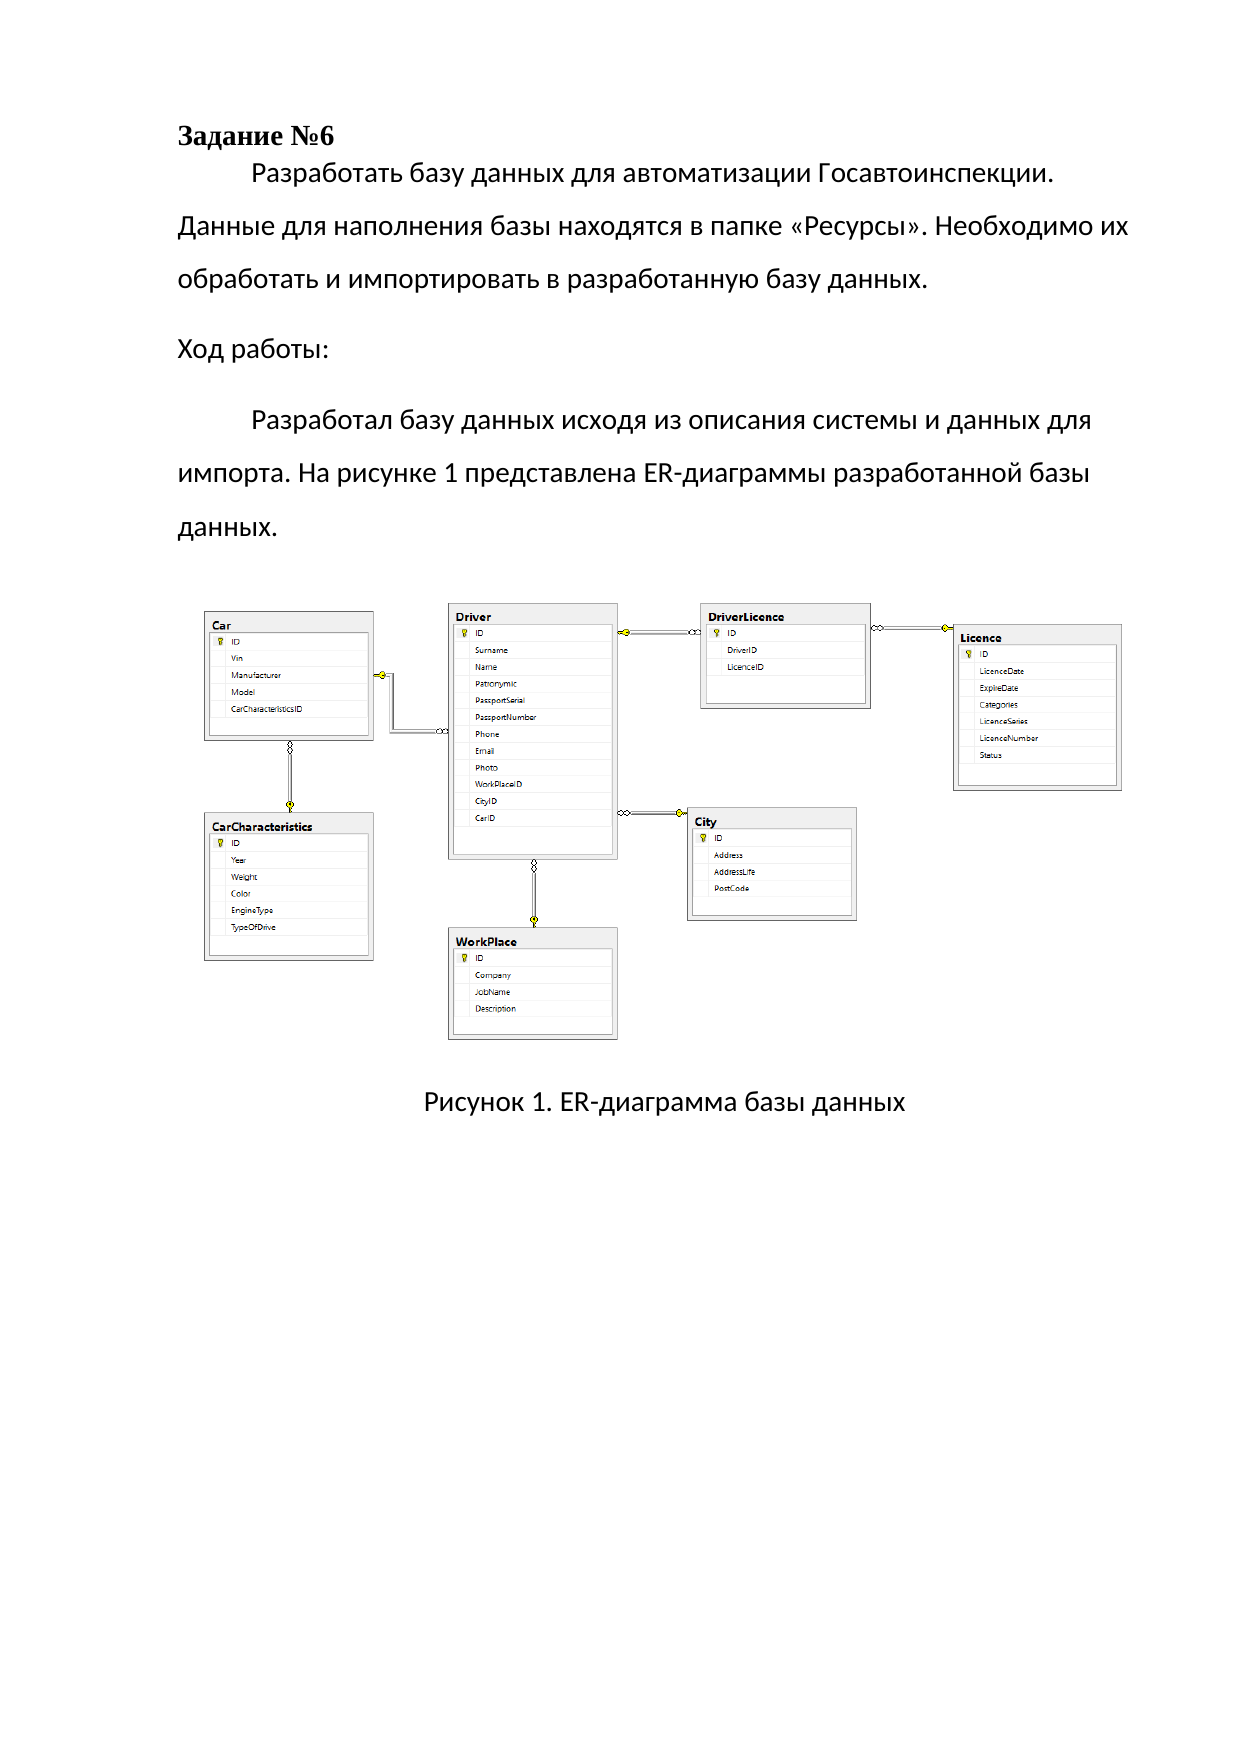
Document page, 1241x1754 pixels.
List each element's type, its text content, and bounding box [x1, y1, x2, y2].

subtitle Задание №6 [177, 118, 1152, 152]
text Ход работы: [177, 331, 1152, 366]
text Разработать базу данных для автоматизации Госавтоинспекции. Данные для наполнения базы находятся в папке «Ресурсы». Необходимо их обработать и импортировать в разработанную базу данных. [177, 154, 1152, 296]
text Разработал базу данных исходя из описания системы и данных для импорта. На рисунке 1 представлена ER-диаграммы разработанной базы данных. [177, 401, 1152, 543]
text Рисунок 1. ER-диаграмма базы данных [177, 1083, 1152, 1119]
picture [182, 577, 1147, 1053]
